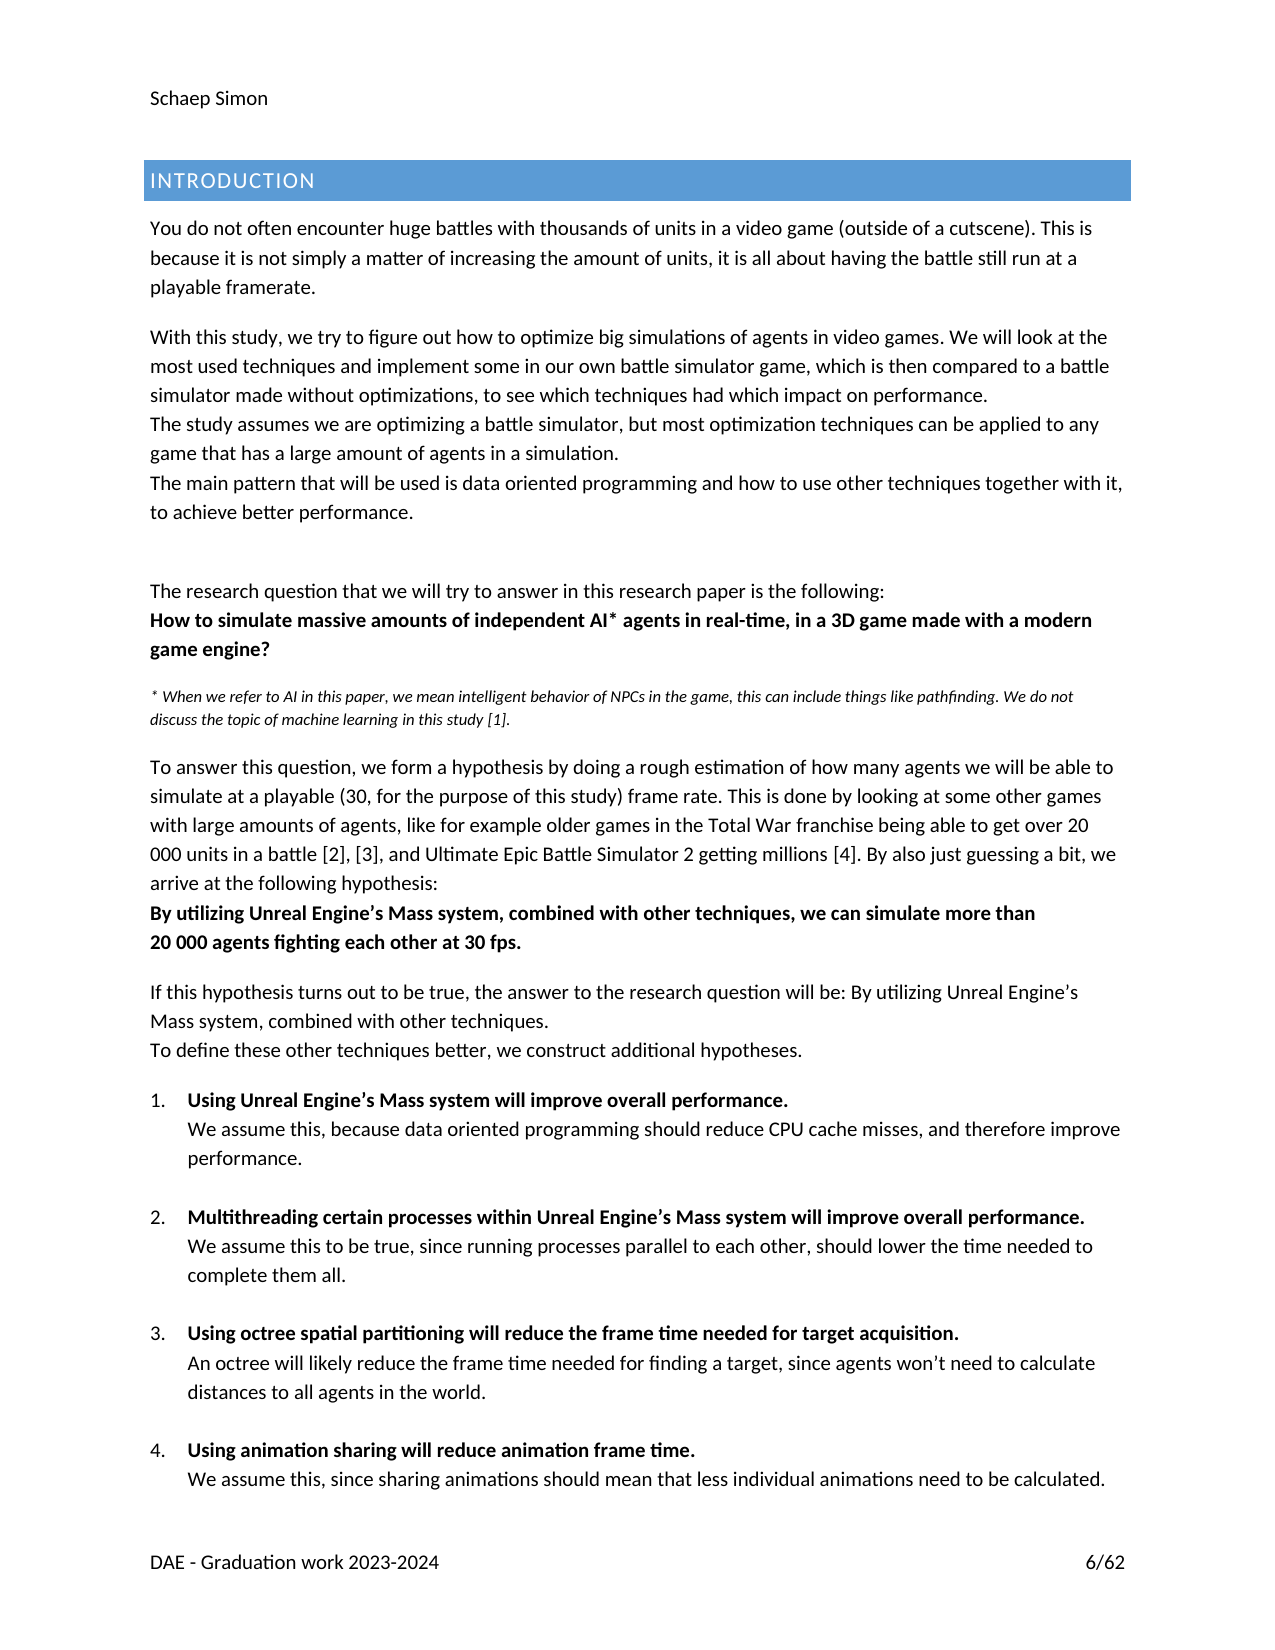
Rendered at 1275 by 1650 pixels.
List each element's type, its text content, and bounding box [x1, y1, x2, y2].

text If this hypothesis turns out to be true, the answer to the research question will be: By utilizing Unreal Engine’s Mass system, combined with other techniques. To define these other techniques better, we construct additional hypotheses. [150, 979, 1125, 1063]
list An octree will likely reduce the frame time needed for finding a target, since agents won’t need to calculate distances to all agents in the world. [187, 1350, 1125, 1433]
text With this study, we try to figure out how to optimize big simulations of agents in video games. We will look at the most used techniques and implement some in our own battle simulator game, which is then compared to a battle simulator made without optimizations, to see which techniques had which impact on performance. The study assumes we are optimizing a battle simulator, but most optimization techniques can be applied to any game that has a large amount of agents in a simulation. The main pattern that will be used is data oriented programming and how to use other techniques together with it, to achieve better performance. [150, 324, 1125, 553]
list Multithreading certain processes within Unreal Engine’s Mass system will improve overall performance. We assume this to be true, since running processes parallel to each other, should lower the time needed to complete them all. [150, 1204, 1125, 1317]
text * When we refer to AI in this paper, we mean intelligent behavior of NPCs in the game, this can include things like pathfinding. We do not discuss the topic of machine learning in this study [1]. [150, 686, 1125, 730]
list Using animation sharing will reduce animation frame time. We assume this, since sharing animations should mean that less individual animations need to be calculated. [150, 1437, 1125, 1492]
list Using octree spatial partitioning will reduce the frame time needed for target acquisition. [150, 1321, 1125, 1346]
text The research question that we will try to answer in this research paper is the following: How to simulate massive amounts of independent AI* agents in real-time, in a 3D game made with a modern game engine? [150, 578, 1125, 662]
text To answer this question, we form a hypothesis by doing a rough estimation of how many agents we will be able to simulate at a playable (30, for the purpose of this study) frame rate. This is done by looking at some other games with large amounts of agents, like for example older games in the Total War franchise being able to get over 20 000 units in a battle [2], [3], and Ultimate Epic Battle Simulator 2 getting millions [4]. By also just guessing a bit, we arrive at the following hypothesis: By utilizing Unreal Engine’s Mass system, combined with other techniques, we can simulate more than 20 000 agents fighting each other at 30 fps. [150, 754, 1125, 954]
subtitle Introduction [150, 167, 1125, 195]
list Using Unreal Engine’s Mass system will improve overall performance. We assume this, because data oriented programming should reduce CPU cache misses, and therefore improve performance. [150, 1087, 1125, 1200]
text You do not often encounter huge battles with thousands of units in a video game (outside of a cutscene). This is because it is not simply a matter of increasing the amount of units, it is all about having the battle still run at a playable framerate. [150, 216, 1125, 299]
